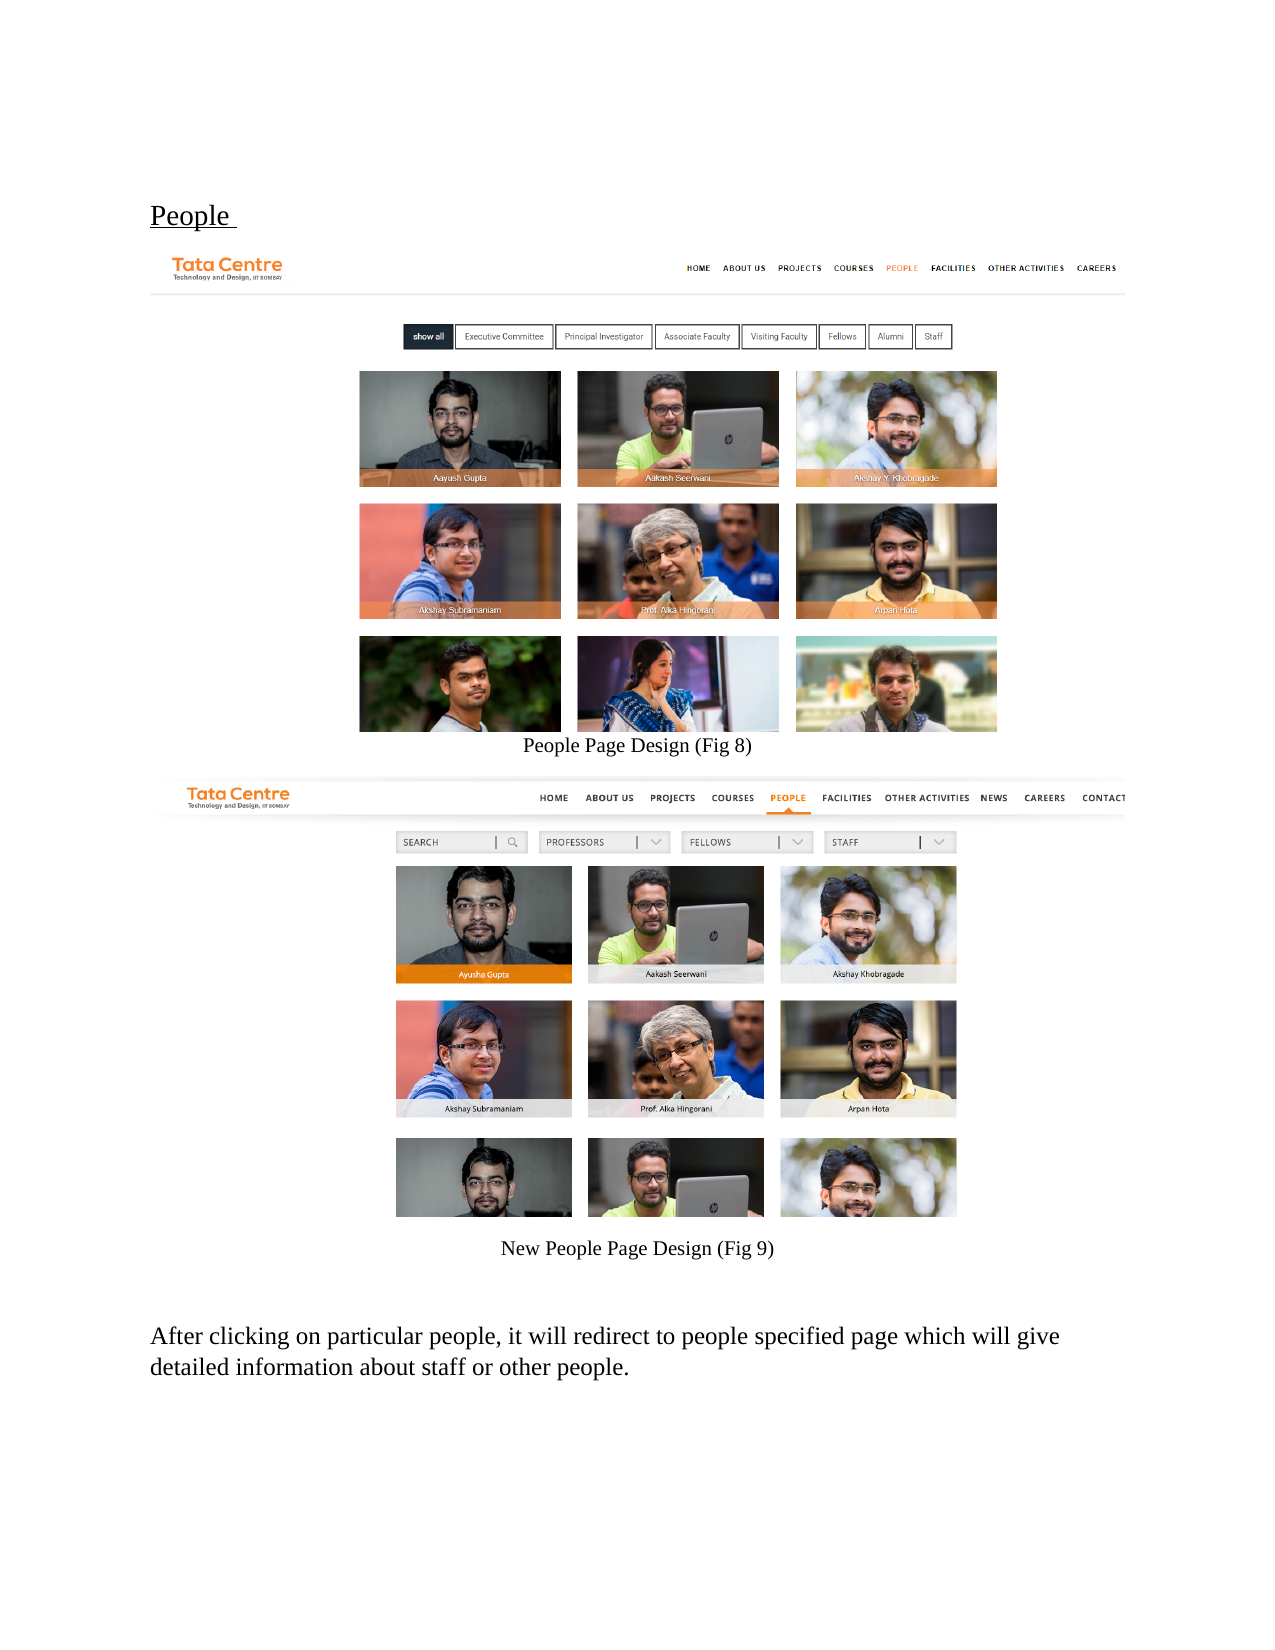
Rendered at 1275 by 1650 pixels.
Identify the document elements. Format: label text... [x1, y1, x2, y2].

text People [150, 198, 1125, 231]
text People Page Design (Fig 8) [150, 732, 1125, 757]
picture [150, 250, 1125, 732]
text After clicking on particular people, it will redirect to people specified page which will give detailed information about staff or other people. [150, 1321, 1125, 1381]
text New People Page Design (Fig 9) [150, 1236, 1125, 1260]
picture [150, 776, 1125, 1217]
